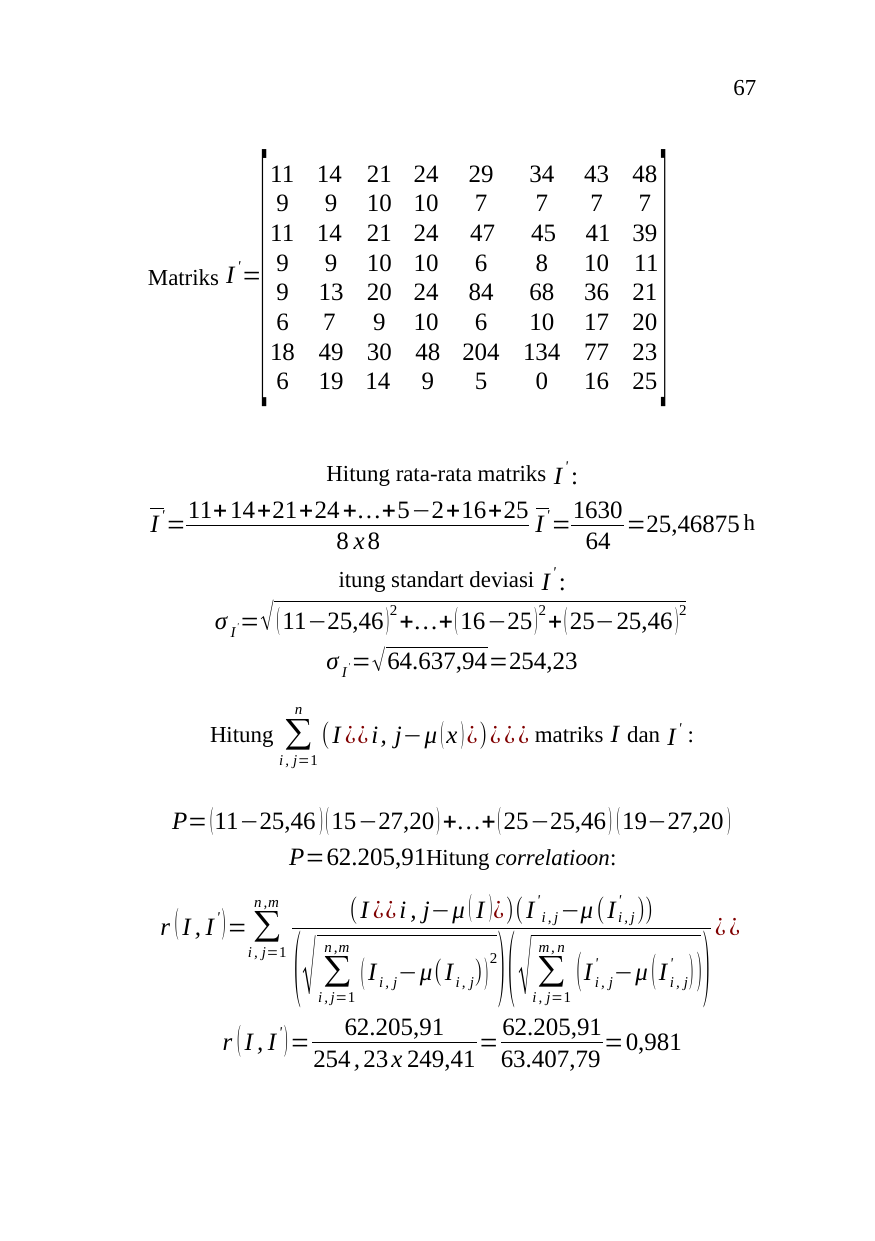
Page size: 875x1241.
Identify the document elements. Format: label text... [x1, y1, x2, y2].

text Hitung matriks dan : Hitung correlatioon: [148, 701, 756, 871]
text Matriks [148, 148, 756, 437]
text Hitung rata-rata matriks hitung standart deviasi [148, 458, 756, 681]
